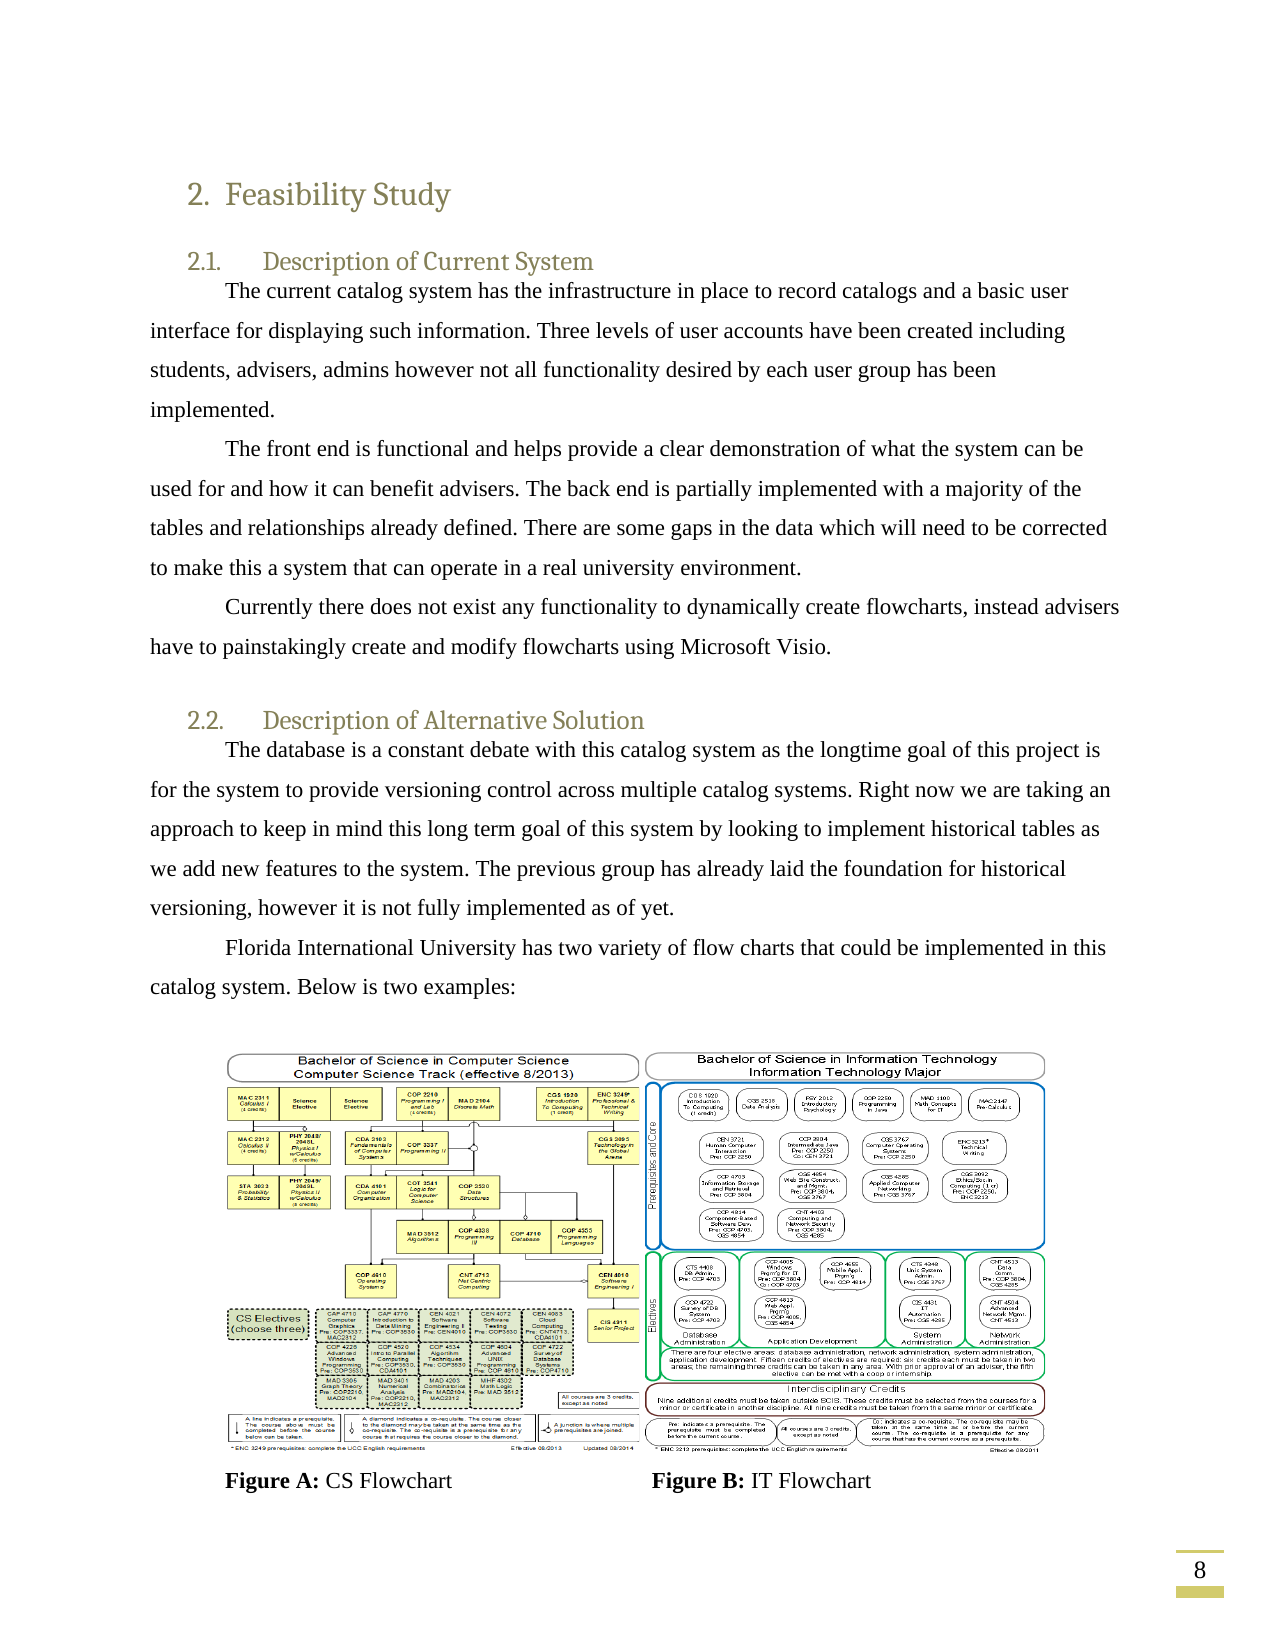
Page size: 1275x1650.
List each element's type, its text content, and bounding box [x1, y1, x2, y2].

picture [225, 1052, 640, 1454]
text Figure A: CS Flowchart Figure B: IT Flowchart [150, 1467, 1125, 1493]
text Currently there does not exist any functionality to dynamically create flowcharts, instead advisers have to painstakingly create and modify flowcharts using Microsoft Visio. [150, 593, 1125, 659]
text The front end is functional and helps provide a clear demonstration of what the system can be used for and how it can benefit advisers. The back end is partially implemented with a majority of the tables and relationships already defined. There are some gaps in the data which will need to be corrected to make this a system that can operate in a real university environment. [150, 435, 1125, 580]
picture [645, 1052, 1046, 1454]
subtitle Feasibility Study [187, 175, 1125, 213]
subtitle Description of Current System [187, 246, 1125, 277]
text The current catalog system has the infrastructure in place to record catalogs and a basic user interface for displaying such information. Three levels of user accounts have been created including students, advisers, admins however not all functionality desired by each user group has been implemented. [150, 277, 1125, 422]
text The database is a constant debate with this catalog system as the longtime goal of this project is for the system to provide versioning control across multiple catalog systems. Right now we are taking an approach to keep in mind this long term goal of this system by looking to implement historical tables as we add new features to the system. The previous group has already laid the foundation for historical versioning, however it is not fully implemented as of yet. [150, 736, 1125, 921]
text Florida International University has two variety of flow charts that could be implemented in this catalog system. Below is two examples: [150, 934, 1125, 999]
subtitle Description of Alternative Solution [187, 705, 1125, 736]
